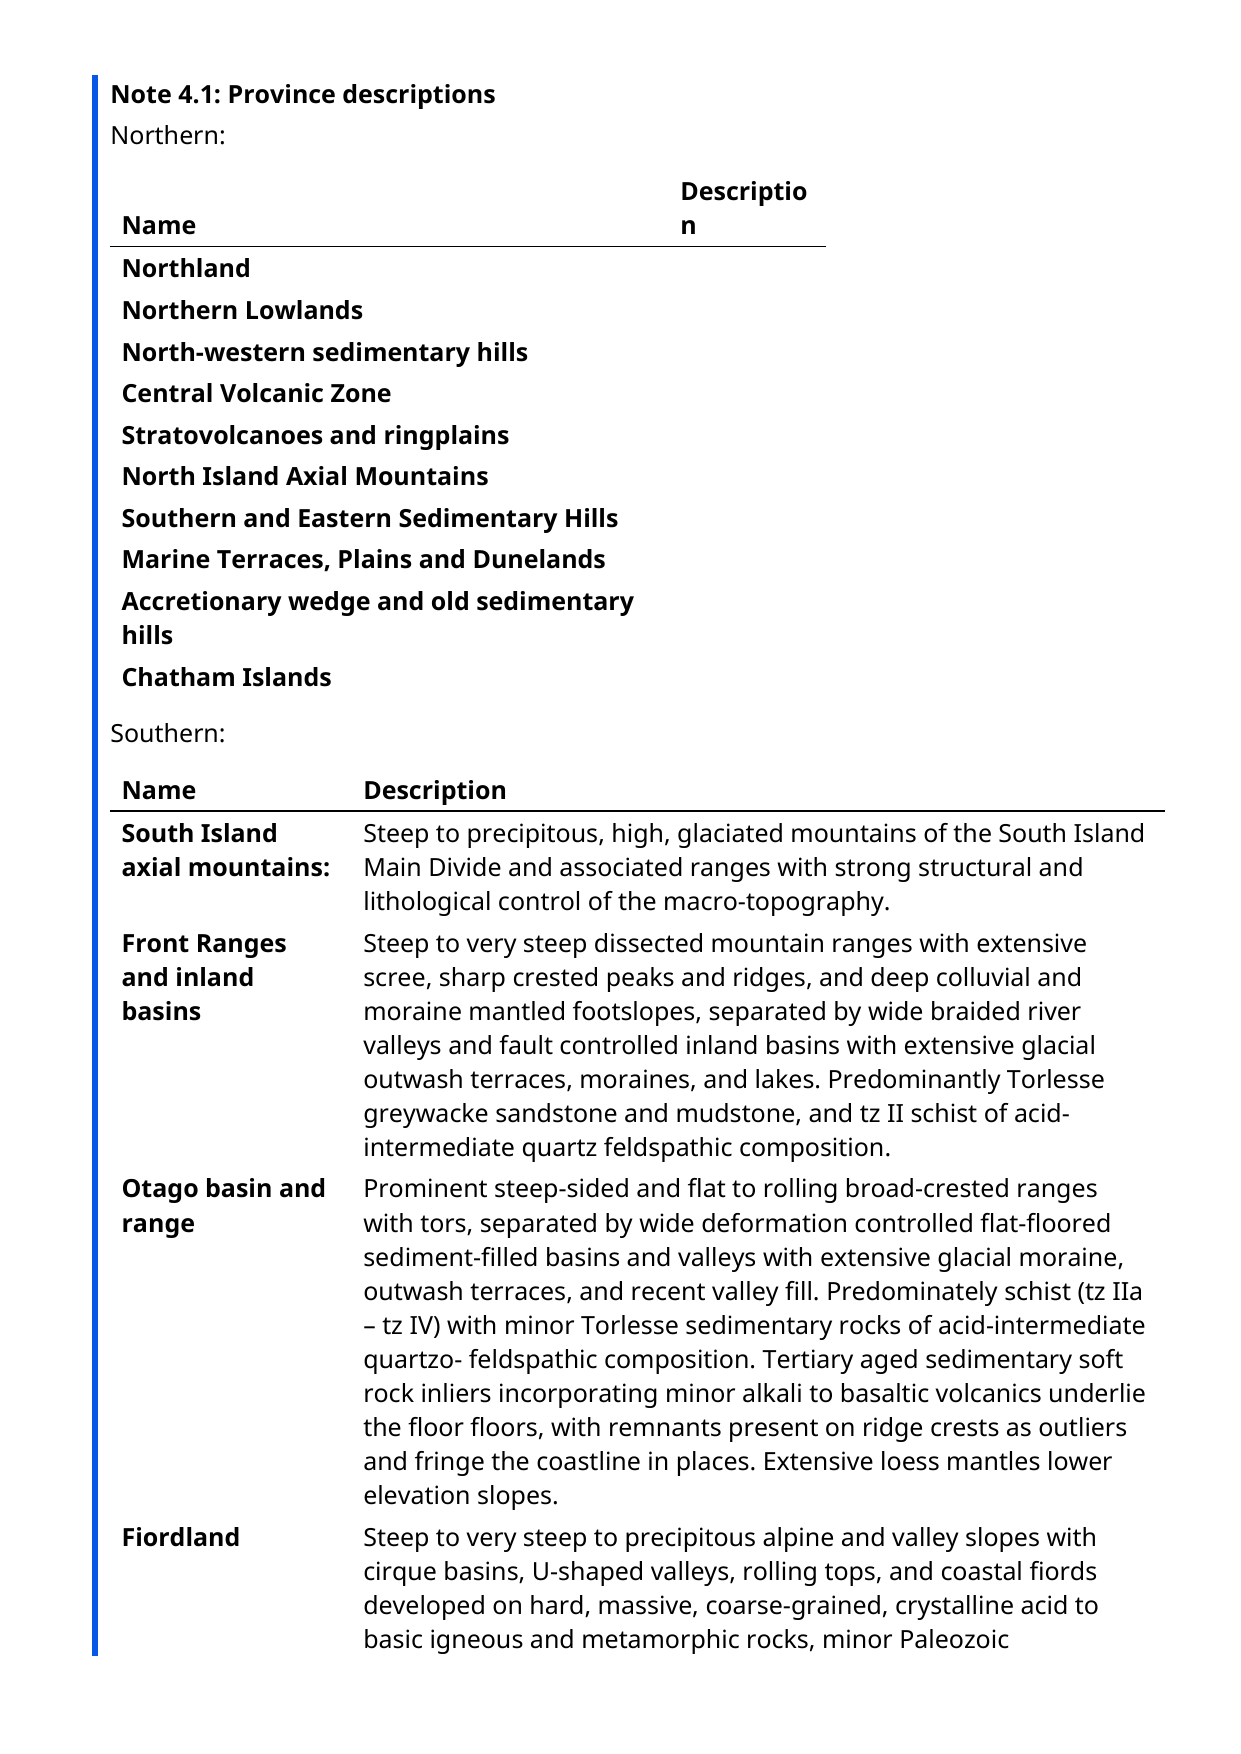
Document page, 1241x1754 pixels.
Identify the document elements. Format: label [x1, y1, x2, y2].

table_header [98, 75, 1165, 1656]
